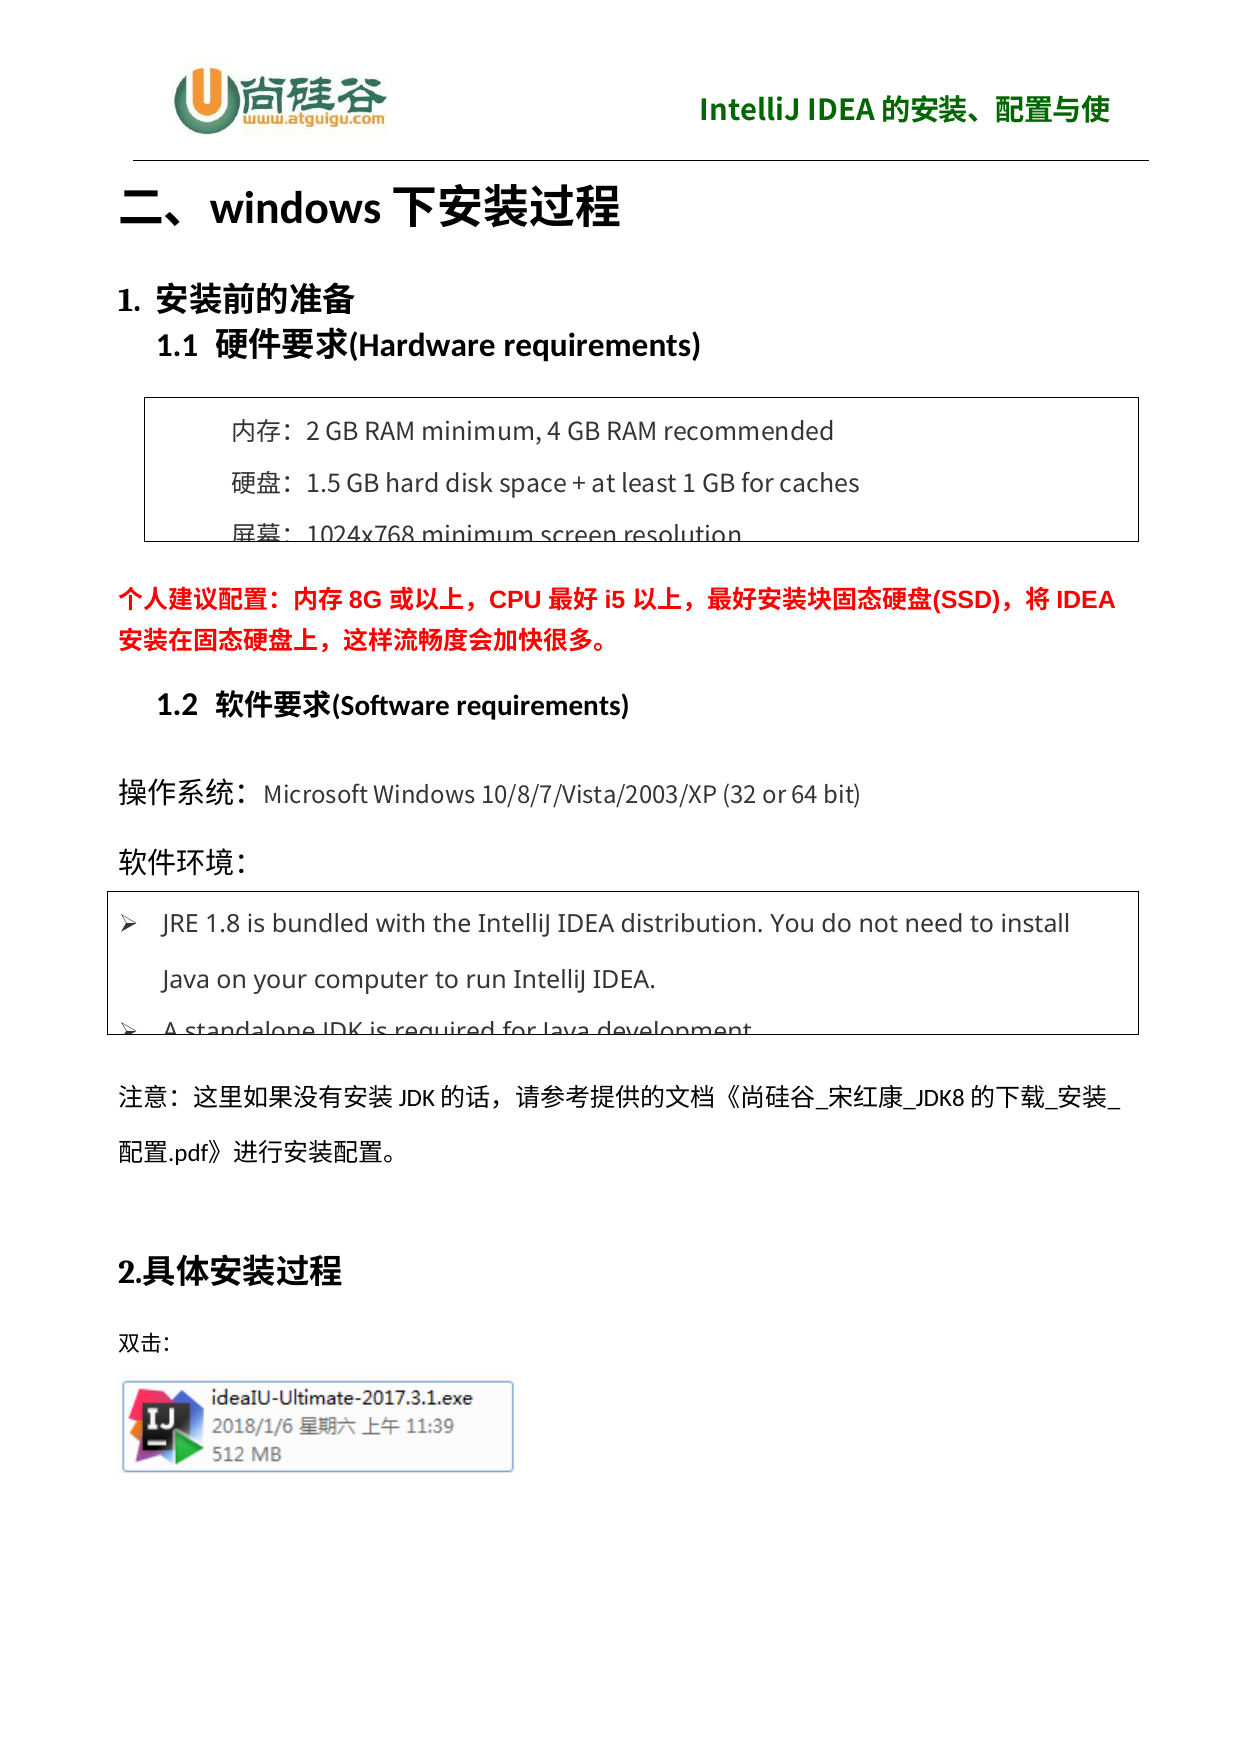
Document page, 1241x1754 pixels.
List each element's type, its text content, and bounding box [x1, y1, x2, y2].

list 软件环境： [118, 839, 1213, 882]
text 个人建议配置：内存 8G 或以上，CPU 最好 i5 以上，最好安装块固态硬盘(SSD)，将 IDEA [118, 572, 1213, 617]
picture [118, 1375, 517, 1474]
text 双击： [118, 1326, 1213, 1358]
subtitle 安装前的准备 [118, 273, 1213, 321]
text 操作系统：Microsoft Windows 10/8/7/Vista/2003/XP (32 or 64 bit) [118, 769, 1213, 812]
subtitle 二、windows 下安装过程 [118, 161, 1213, 239]
picture [170, 50, 414, 149]
subtitle 软件要求(Software requirements) [156, 680, 1213, 725]
subtitle 硬件要求(Hardware requirements) [156, 321, 1213, 366]
subtitle 2.具体安装过程 [118, 1245, 1213, 1293]
text 安装在固态硬盘上，这样流畅度会加快很多。 [118, 620, 1213, 656]
text 注意：这里如果没有安装 JDK 的话，请参考提供的文档《尚硅谷_宋红康_JDK8 的下载_安装_ 配置.pdf》进行安装配置。 [118, 1077, 1128, 1168]
